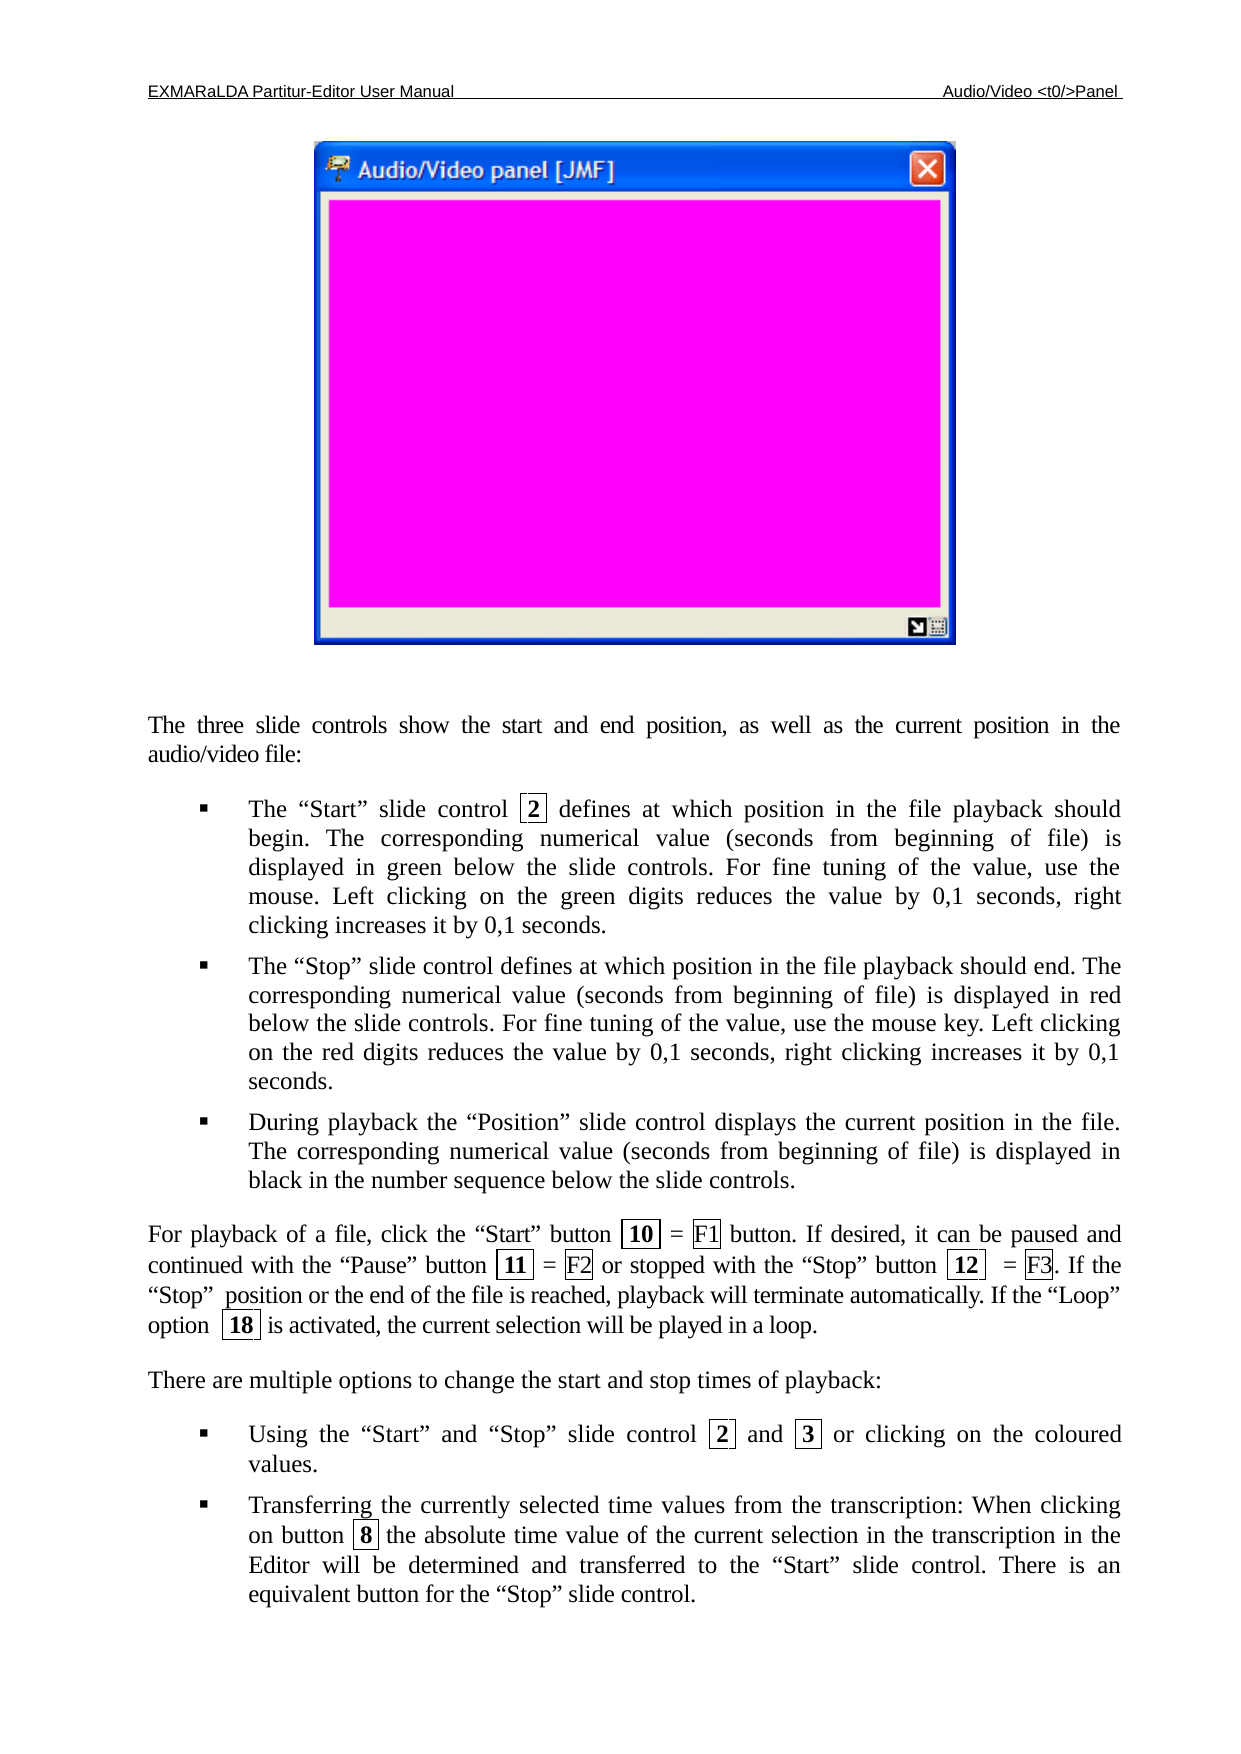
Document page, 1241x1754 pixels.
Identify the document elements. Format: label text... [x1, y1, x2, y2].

text The three slide controls show the start and end position, as well as the current position in the audio/video file: [148, 710, 1122, 768]
text There are multiple options to change the start and stop times of playback: [148, 1365, 1122, 1393]
list The “Start” slide control 2 defines at which position in the file playback should begin. The corresponding numerical value (seconds from beginning of file) is displayed in green below the slide controls. For fine tuning of the value, use the mouse. Left clicking on the green digits reduces the value by 0,1 seconds, right clicking increases it by 0,1 seconds. [198, 793, 1122, 938]
list The “Stop” slide control defines at which position in the file playback should end. The corresponding numerical value (seconds from beginning of file) is displayed in red below the slide controls. For fine tuning of the value, use the mouse key. Left clicking on the red digits reduces the value by 0,1 seconds, right clicking increases it by 0,1 seconds. [198, 951, 1122, 1095]
picture [314, 141, 956, 645]
list Transferring the currently selected time values from the transcription: When clicking on button 8 the absolute time value of the current selection in the transcription in the Editor will be determined and transferred to the “Start” slide control. There is an equivalent button for the “Stop” slide control. [198, 1491, 1122, 1608]
list Using the “Start” and “Stop” slide control 2 and 3 or clicking on the coloured values. [198, 1418, 1122, 1478]
text For playback of a file, click the “Start” button 10 = F1 button. If desired, it can be paused and continued with the “Pause” button 11 = F2 or stopped with the “Stop” button 12 = F3. If the “Stop” position or the end of the file is reached, playback will terminate automatically. If the “Loop” option 18 is activated, the current selection will be played in a loop. [148, 1218, 1122, 1340]
list During playback the “Position” slide control displays the current position in the file. The corresponding numerical value (seconds from beginning of file) is displayed in black in the number sequence below the slide controls. [198, 1107, 1122, 1193]
